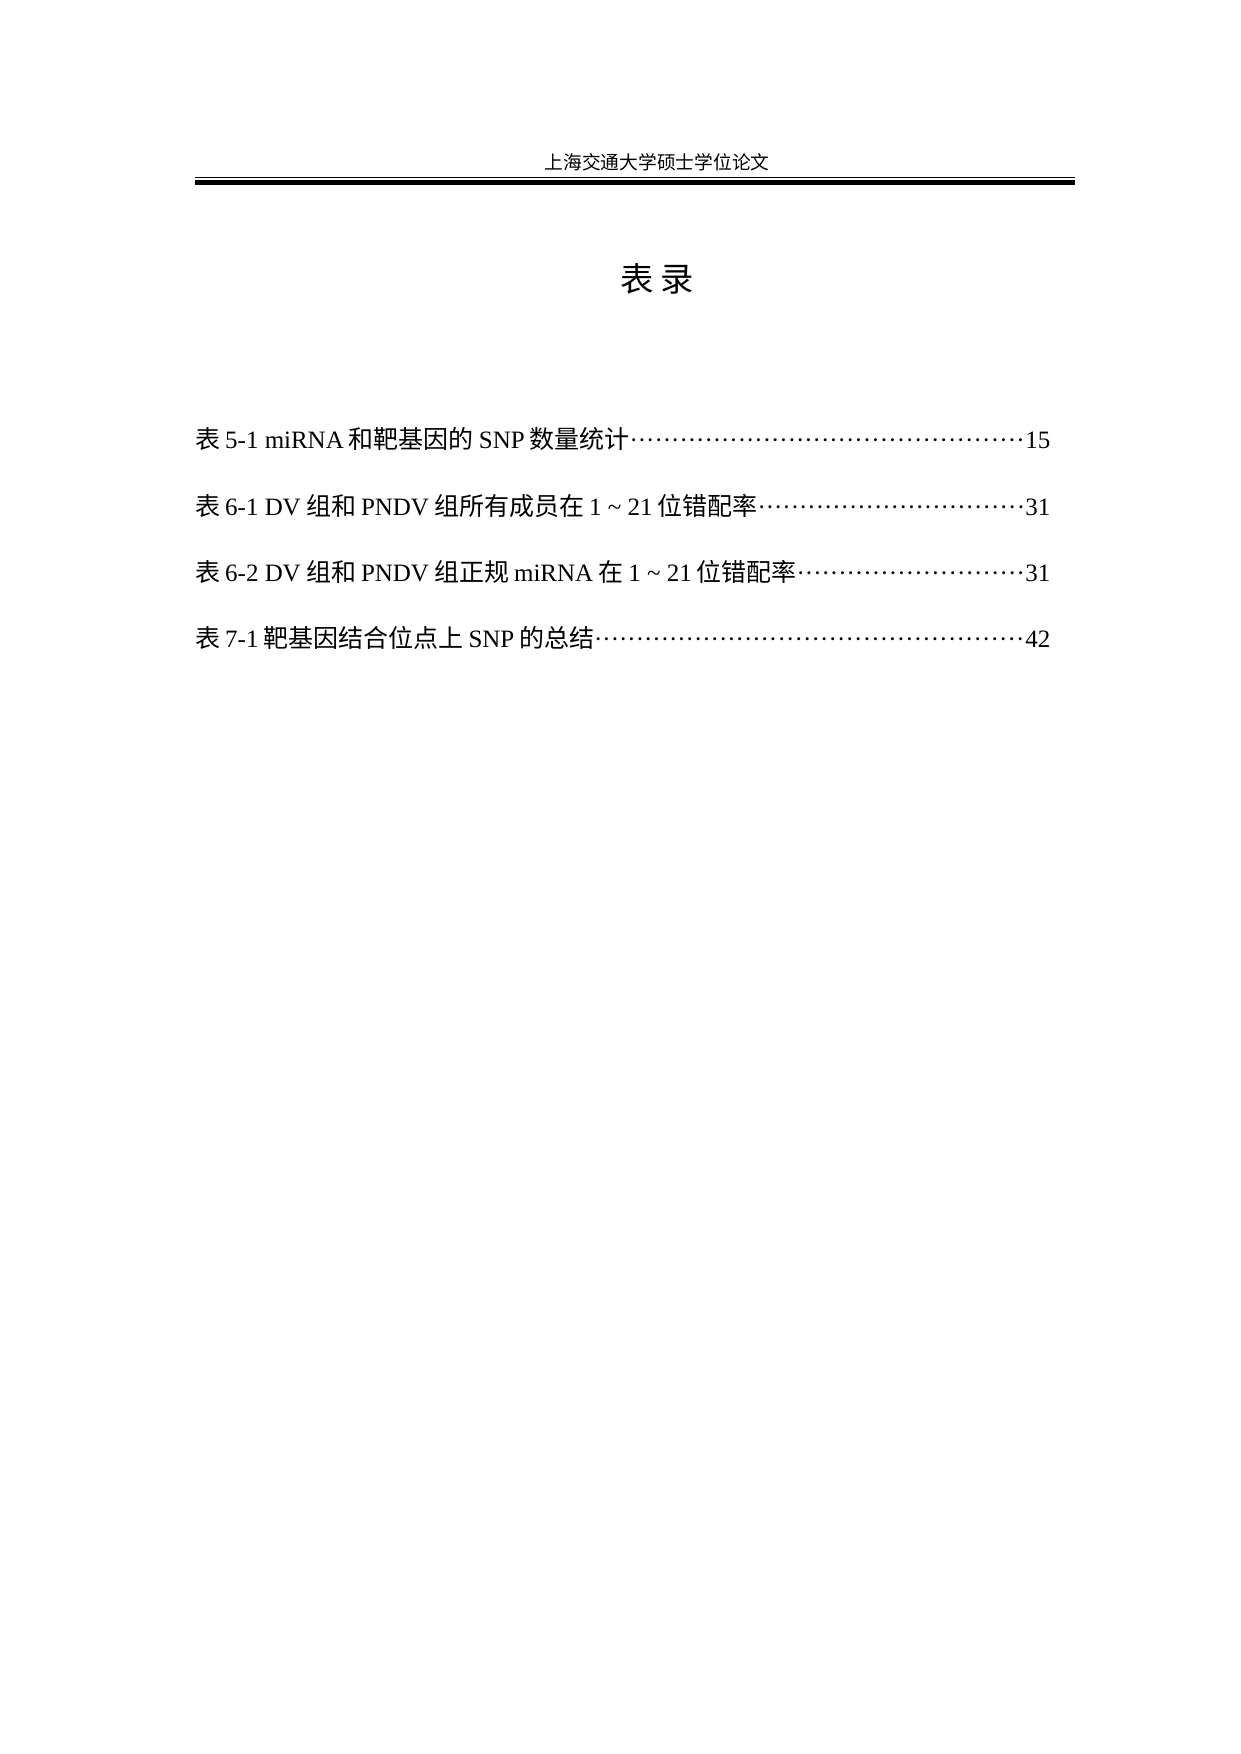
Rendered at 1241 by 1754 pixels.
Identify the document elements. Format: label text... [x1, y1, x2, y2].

text 表5-1 miRNA和靶基因的SNP数量统计 15 [195, 420, 1075, 456]
text 表7-1靶基因结合位点上SNP的总结 42 [195, 618, 1075, 655]
text 表6-1 DV组和PNDV组所有成员在1 ~ 21位错配率 31 [195, 486, 1075, 522]
text 表 录 [195, 252, 1075, 301]
text 表6-2 DV组和PNDV组正规miRNA在1 ~ 21位错配率 31 [195, 552, 1075, 588]
